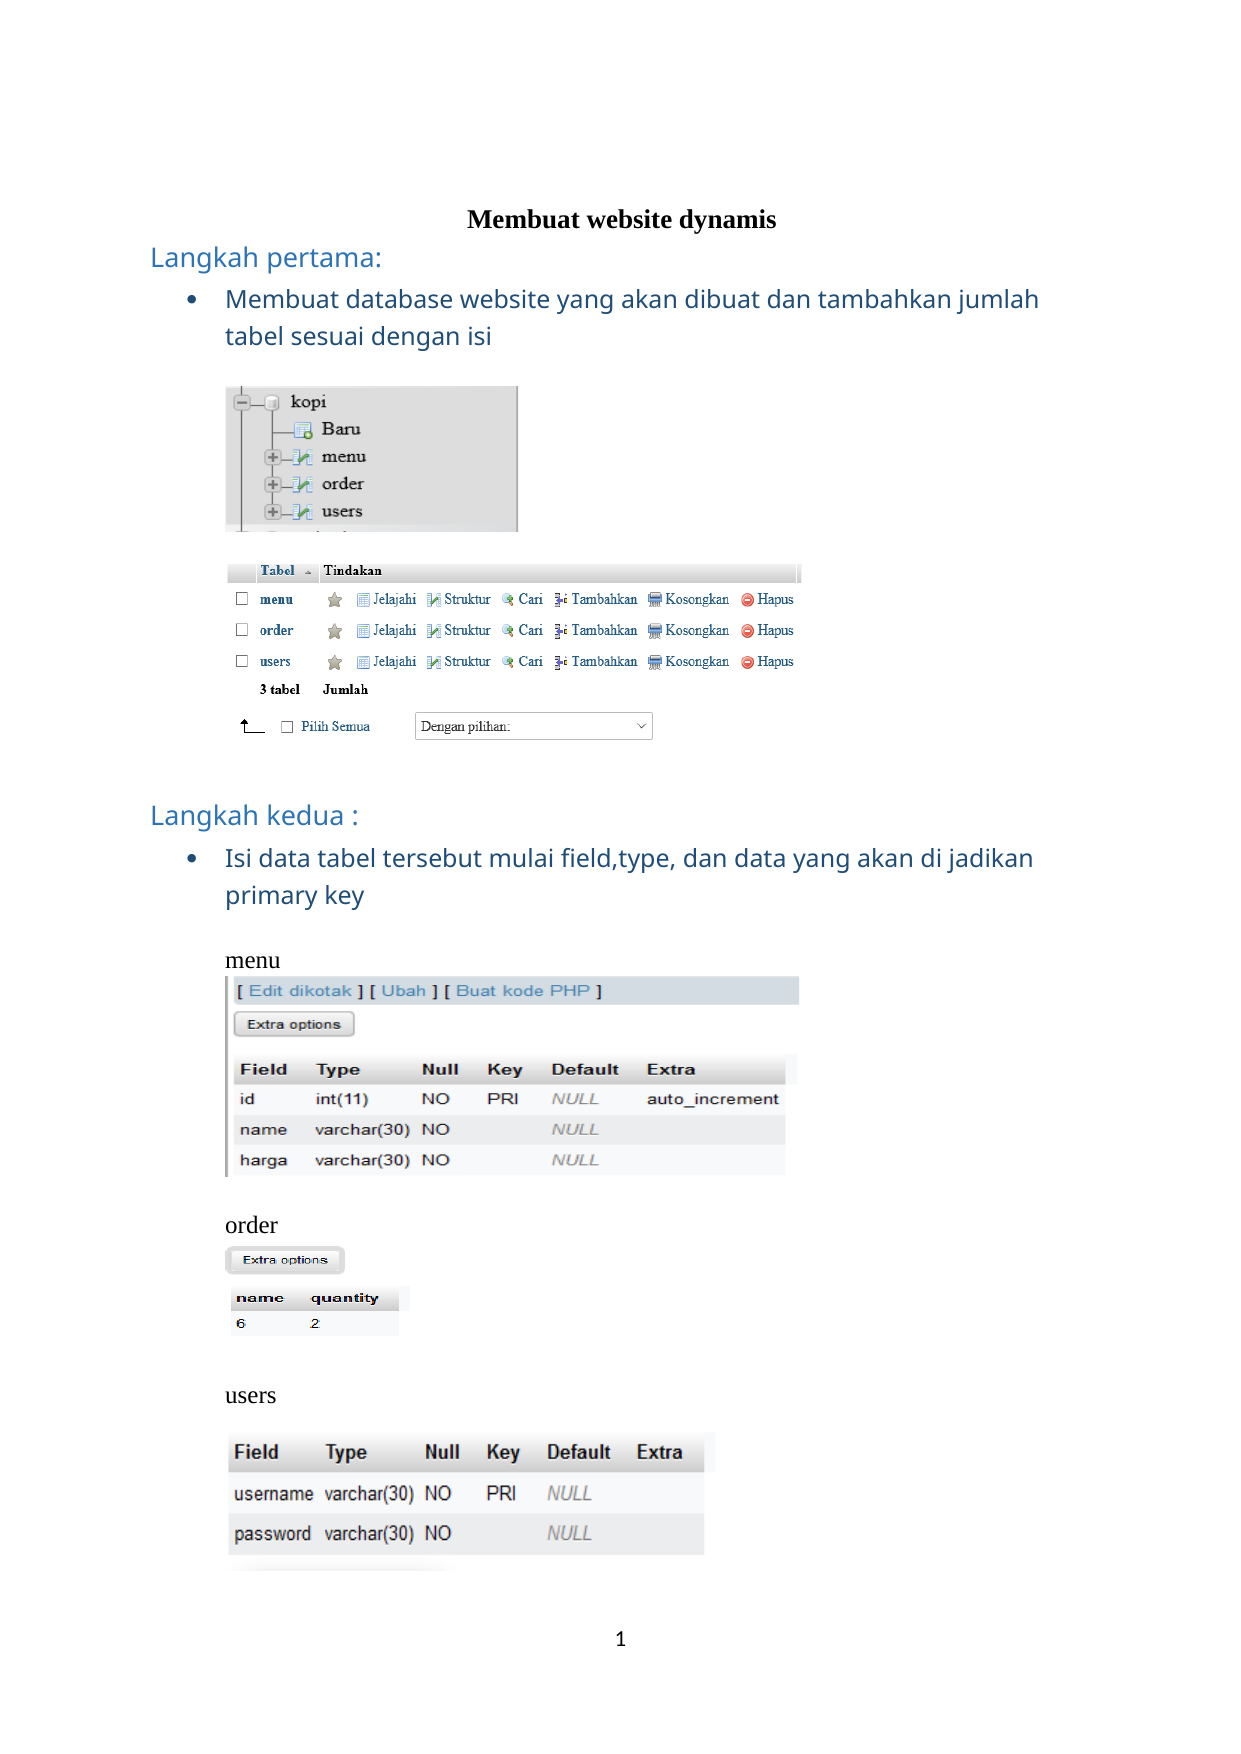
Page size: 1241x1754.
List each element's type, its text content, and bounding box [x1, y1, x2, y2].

list order [225, 1210, 1090, 1238]
picture [225, 564, 802, 747]
picture [225, 976, 800, 1177]
list users [225, 1380, 1090, 1409]
picture [225, 1411, 724, 1571]
subtitle Isi data tabel tersebut mulai field,type, dan data yang akan di jadikan primary key [187, 841, 1090, 911]
picture [225, 386, 519, 532]
picture [225, 1240, 445, 1348]
list menu [225, 945, 1090, 974]
subtitle Langkah kedua : [150, 797, 1090, 833]
subtitle Membuat website dynamis [467, 203, 1090, 234]
subtitle Membuat database website yang akan dibuat dan tambahkan jumlah tabel sesuai dengan isi [187, 282, 1090, 353]
subtitle Langkah pertama: [150, 238, 1090, 275]
